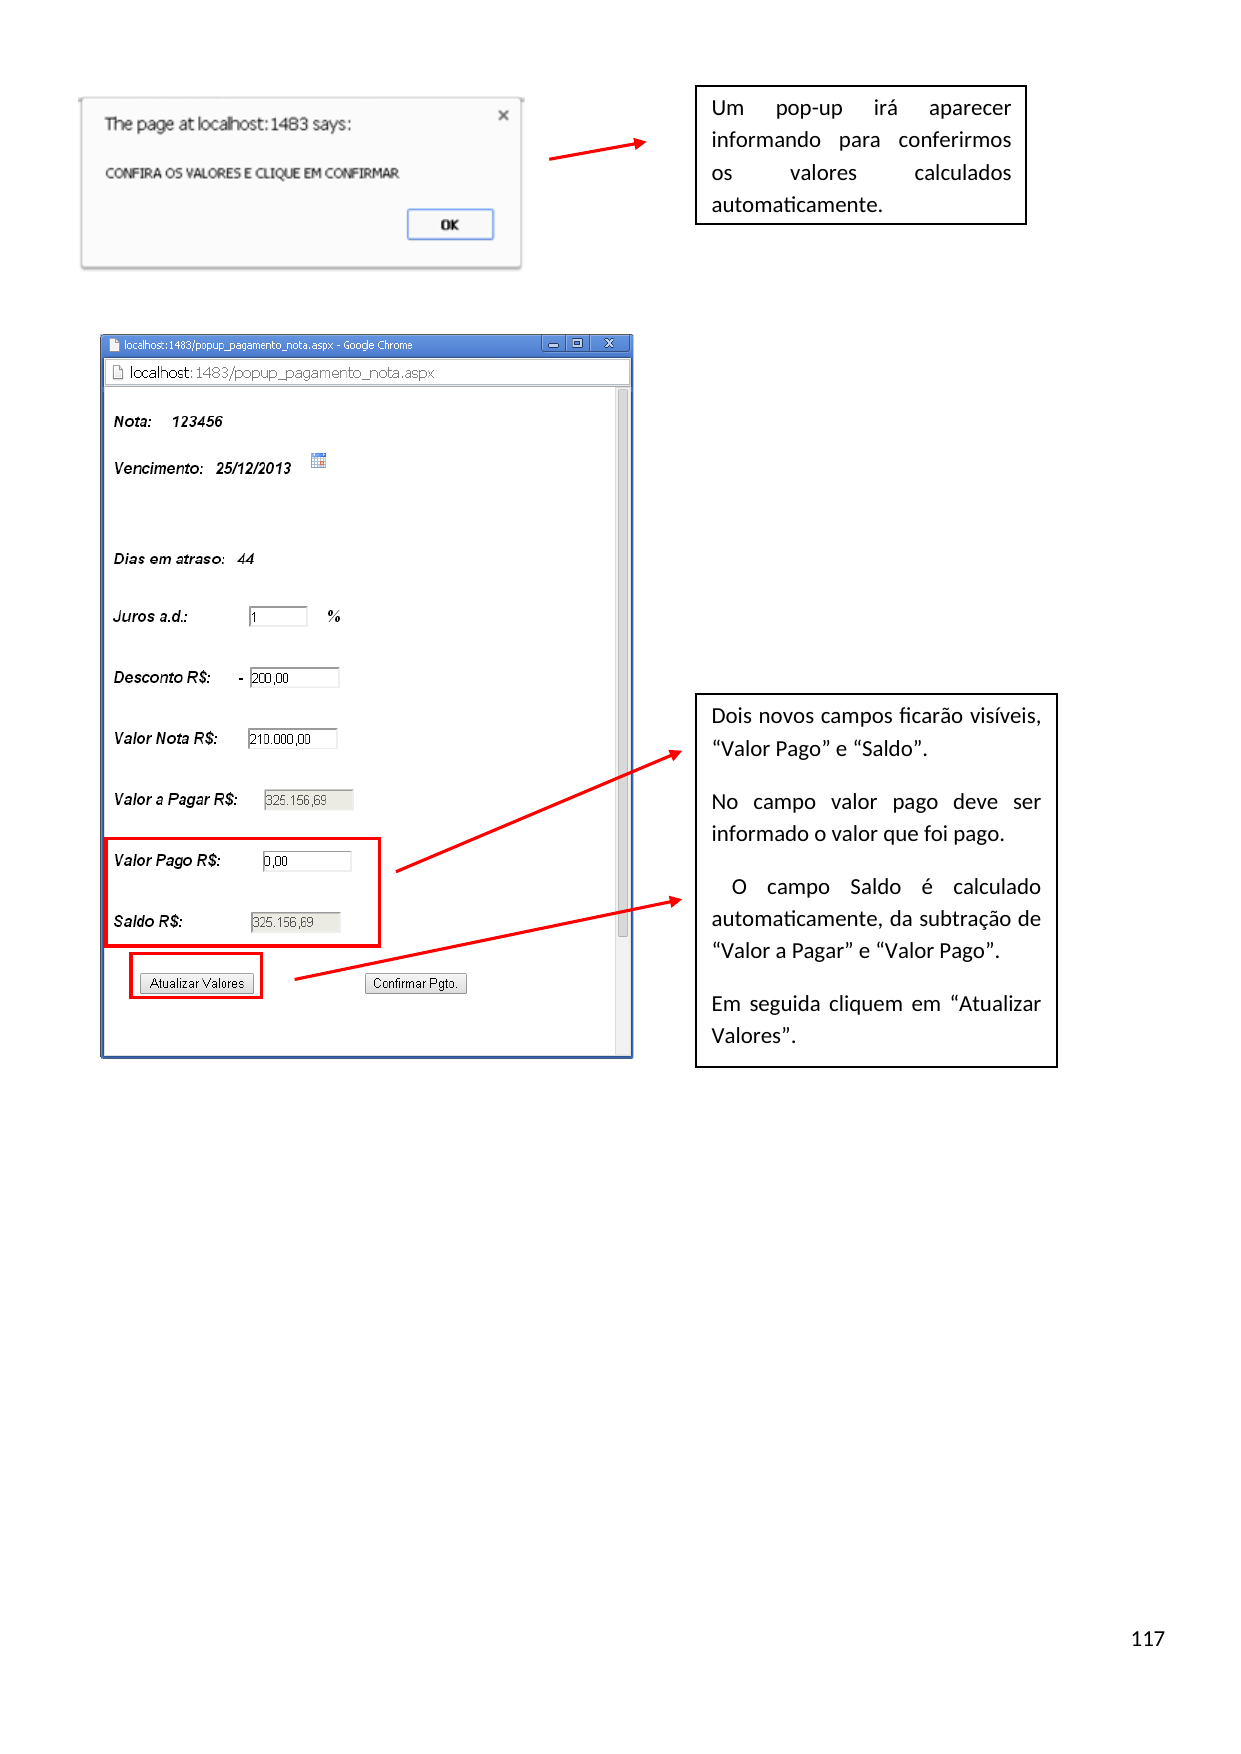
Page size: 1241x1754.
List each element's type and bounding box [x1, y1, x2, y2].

picture [100, 334, 634, 1059]
picture [78, 96, 525, 272]
